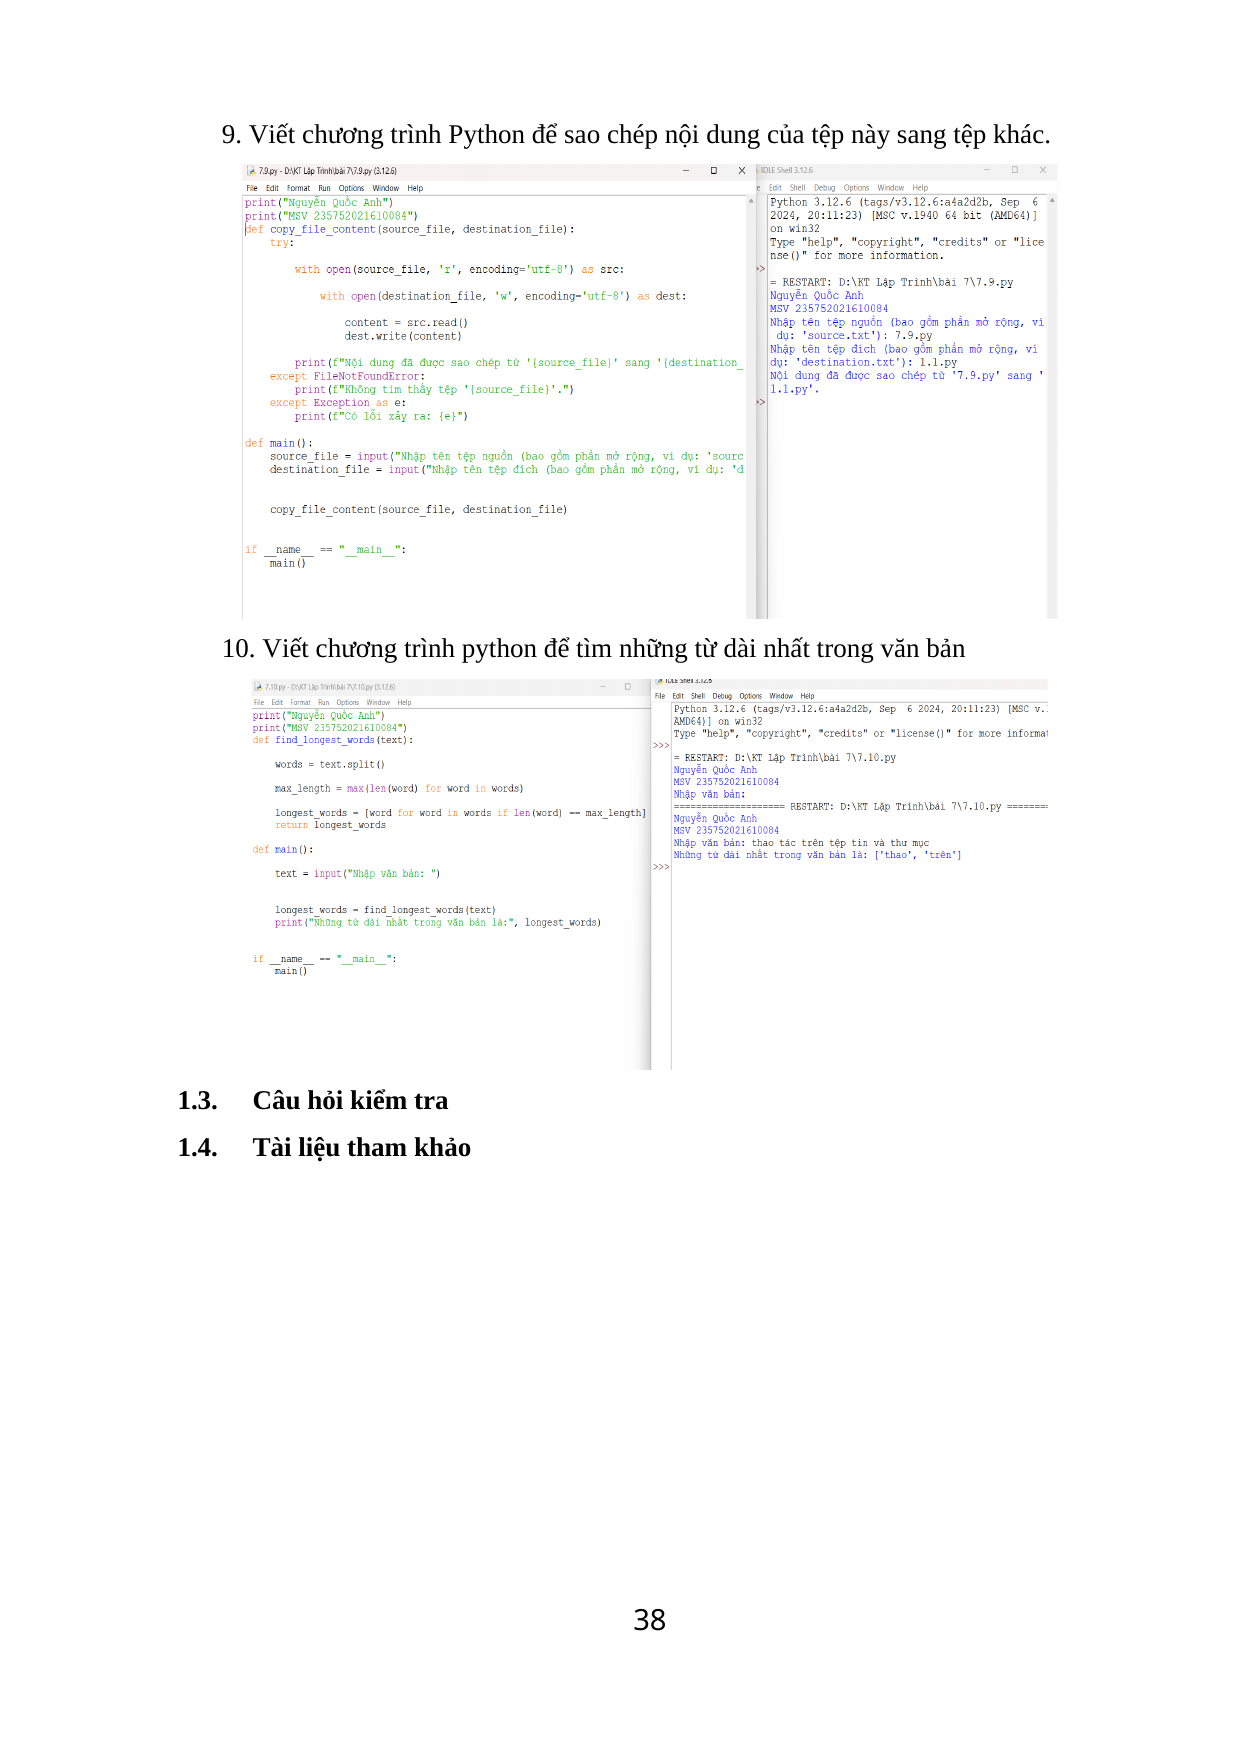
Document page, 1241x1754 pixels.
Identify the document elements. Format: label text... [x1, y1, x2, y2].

list 10. Viết chương trình python để tìm những từ dài nhất trong văn bản [177, 633, 1122, 664]
list Tài liệu tham khảo [177, 1131, 1122, 1162]
picture [251, 679, 1048, 1070]
list Câu hỏi kiểm tra [177, 1084, 1122, 1115]
list 9. Viết chương trình Python để sao chép nội dung của tệp này sang tệp khác. [177, 118, 1122, 149]
picture [242, 164, 1058, 619]
